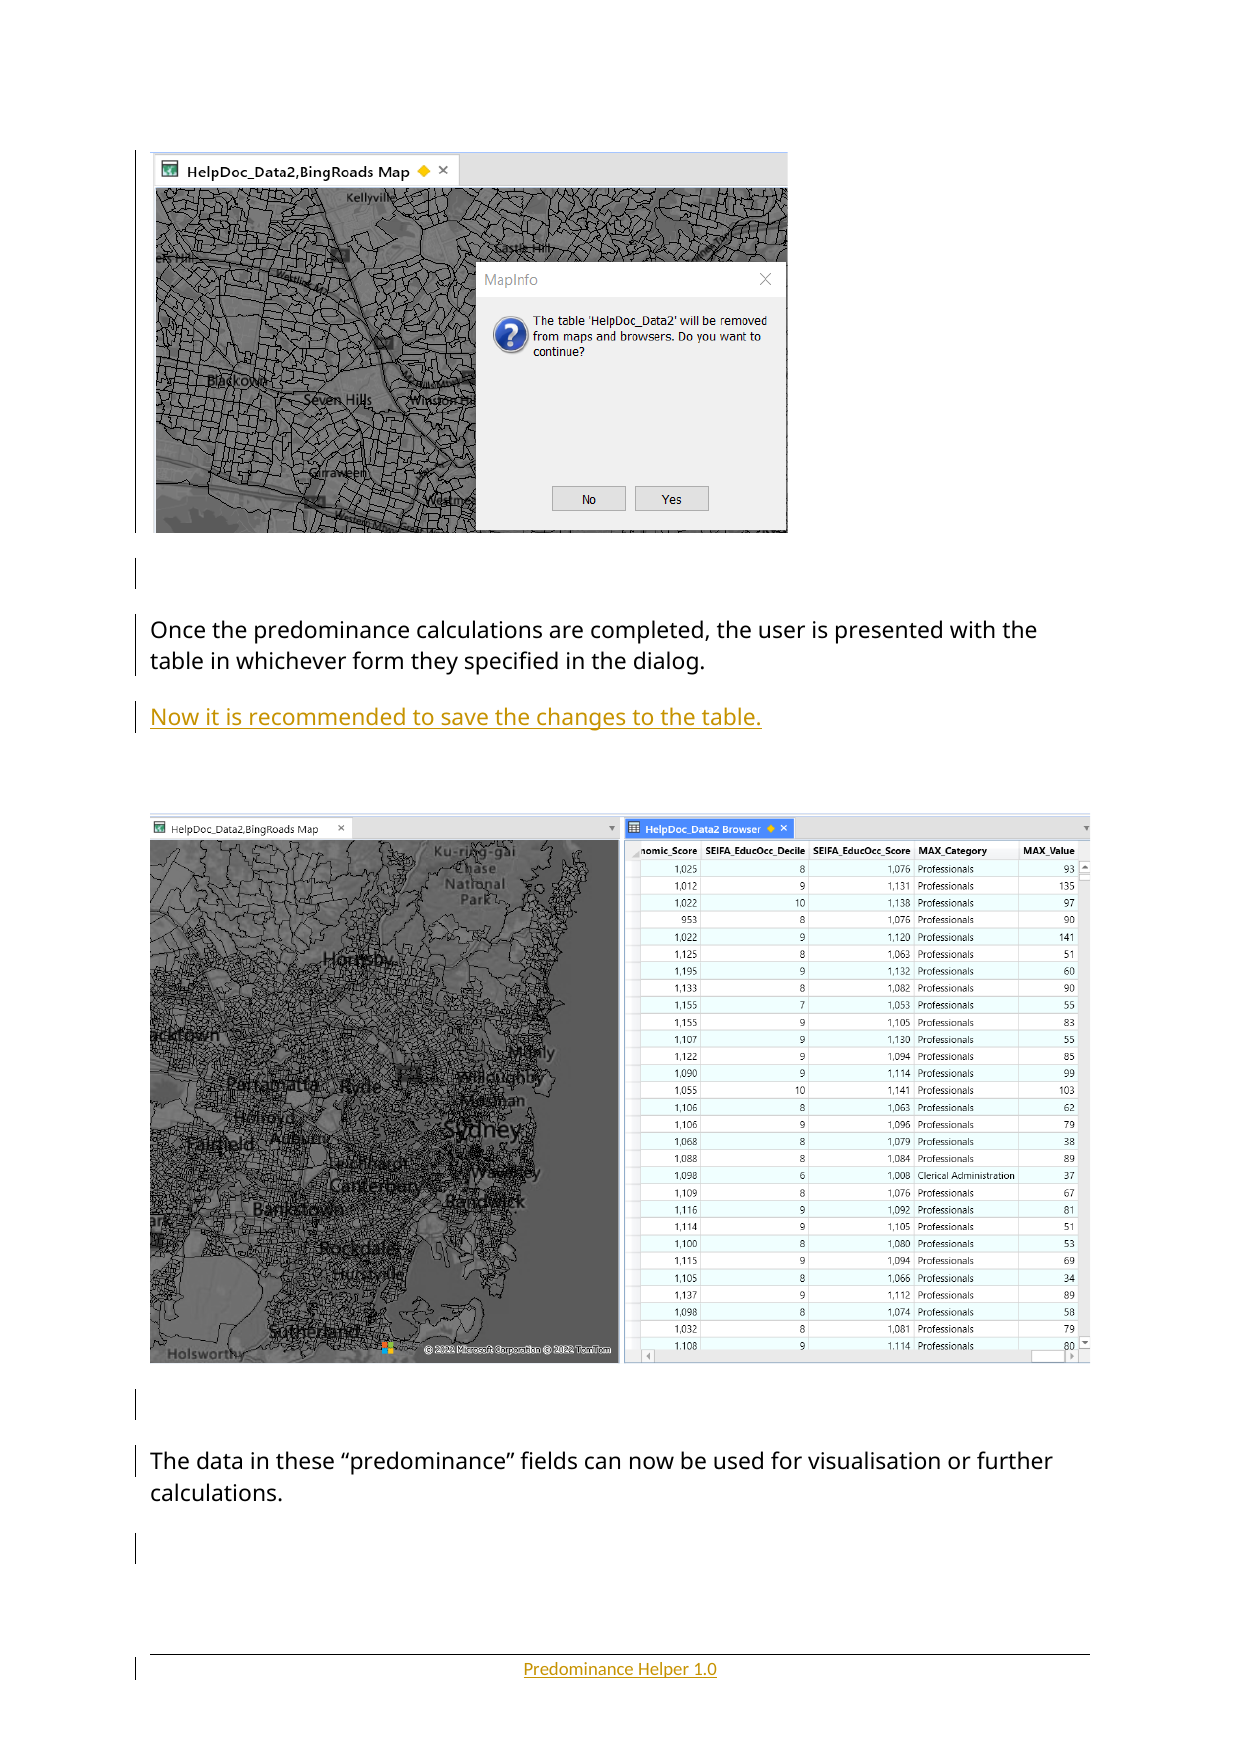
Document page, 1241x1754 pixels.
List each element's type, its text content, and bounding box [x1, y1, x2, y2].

text The data in these “predominance” fields can now be used for visualisation or further calculations. [150, 1445, 1090, 1508]
picture [150, 150, 788, 533]
text Once the predominance calculations are completed, the user is presented with the table in whichever form they specified in the dialog. [150, 614, 1090, 676]
picture [150, 813, 1091, 1364]
